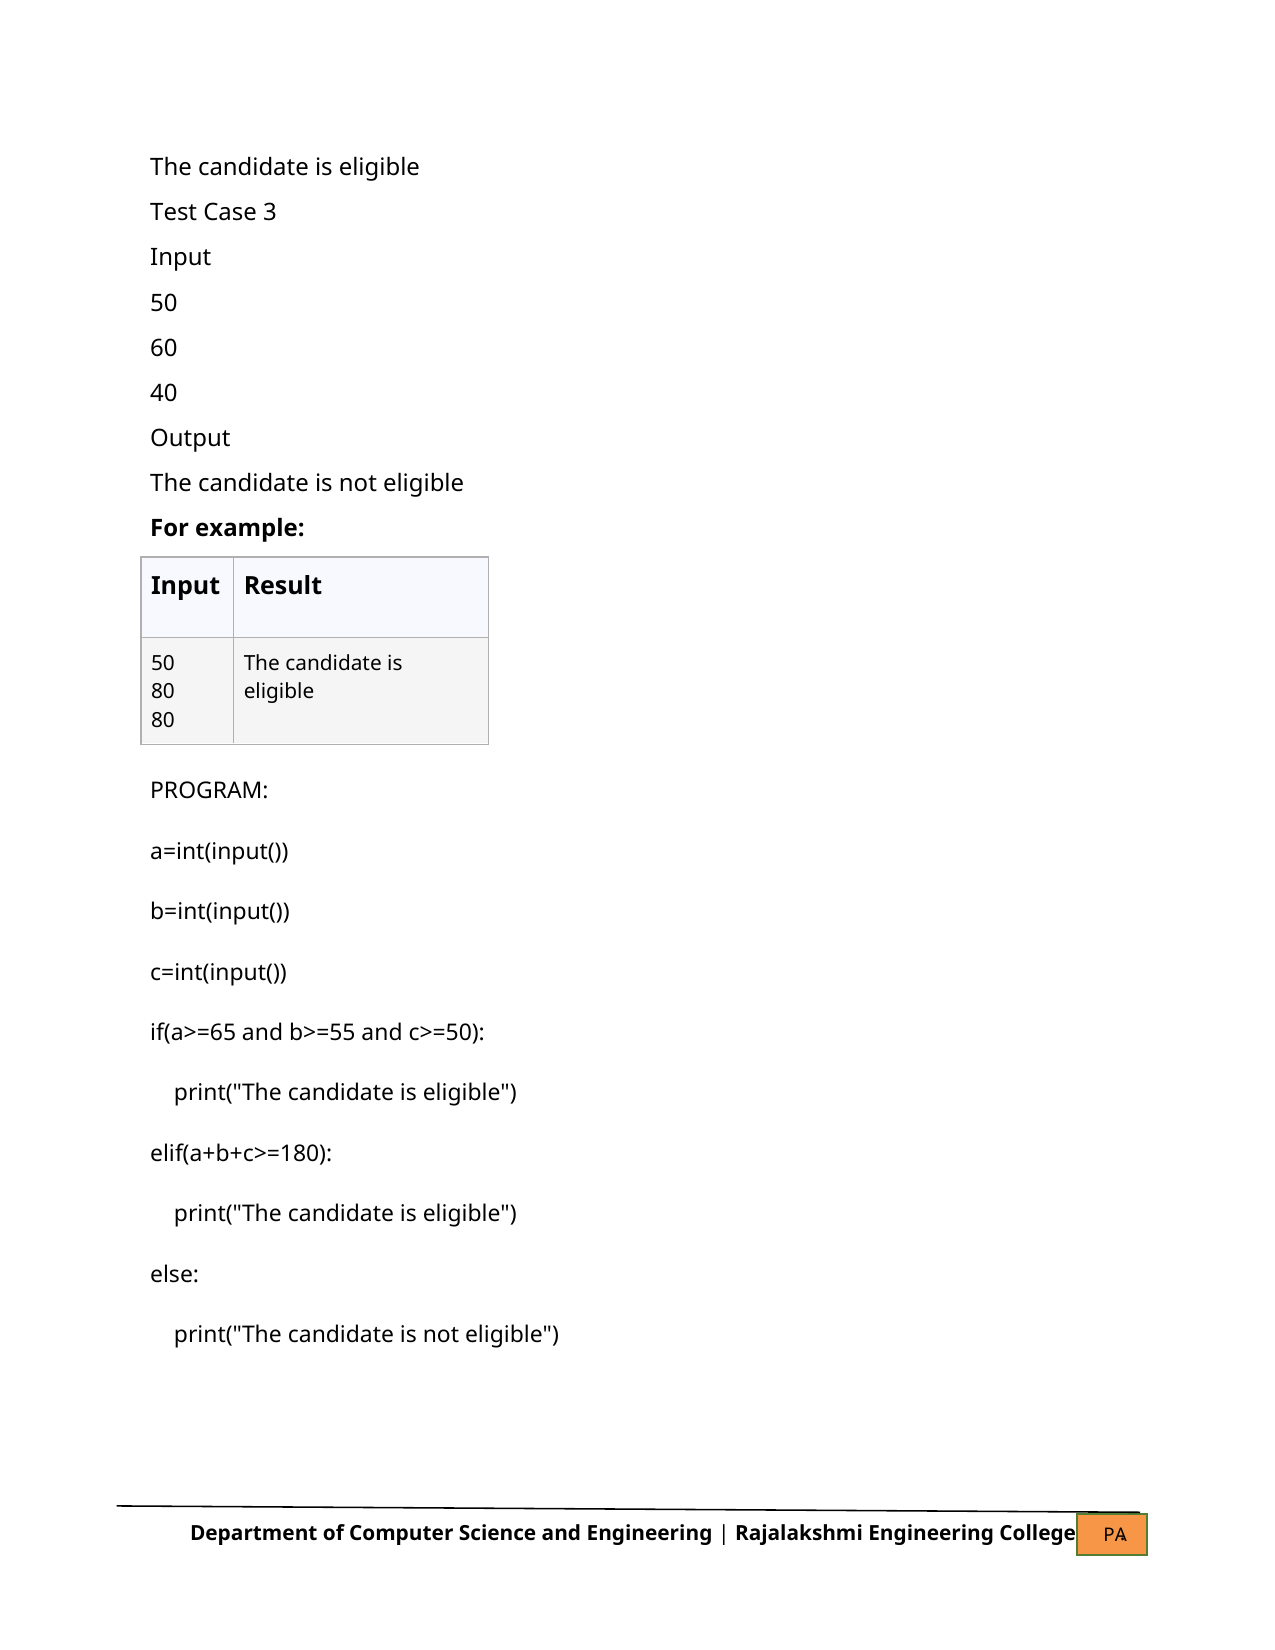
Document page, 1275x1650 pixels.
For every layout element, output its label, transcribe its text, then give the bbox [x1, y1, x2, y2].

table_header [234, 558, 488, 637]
text c=int(input()) [150, 955, 1125, 987]
text print("The candidate is eligible") [150, 1076, 1125, 1107]
text 60 [150, 330, 1125, 363]
text print("The candidate is eligible") [150, 1197, 1125, 1228]
text elif(a+b+c>=180): [150, 1137, 1125, 1168]
text 50 [150, 285, 1125, 318]
text print("The candidate is not eligible") [150, 1318, 1125, 1349]
text For example: [150, 511, 1125, 543]
text PROGRAM: [150, 774, 1125, 805]
text The candidate is not eligible [150, 466, 1125, 498]
text Test Case 3 [150, 195, 1125, 228]
text b=int(input()) [150, 895, 1125, 926]
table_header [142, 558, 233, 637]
text Output [150, 421, 1125, 453]
text a=int(input()) [150, 834, 1125, 866]
text Input [150, 240, 1125, 273]
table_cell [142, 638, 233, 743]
text else: [150, 1257, 1125, 1289]
text The candidate is eligible [150, 150, 1125, 183]
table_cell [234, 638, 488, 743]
text 40 [150, 376, 1125, 408]
text if(a>=65 and b>=55 and c>=50): [150, 1016, 1125, 1047]
